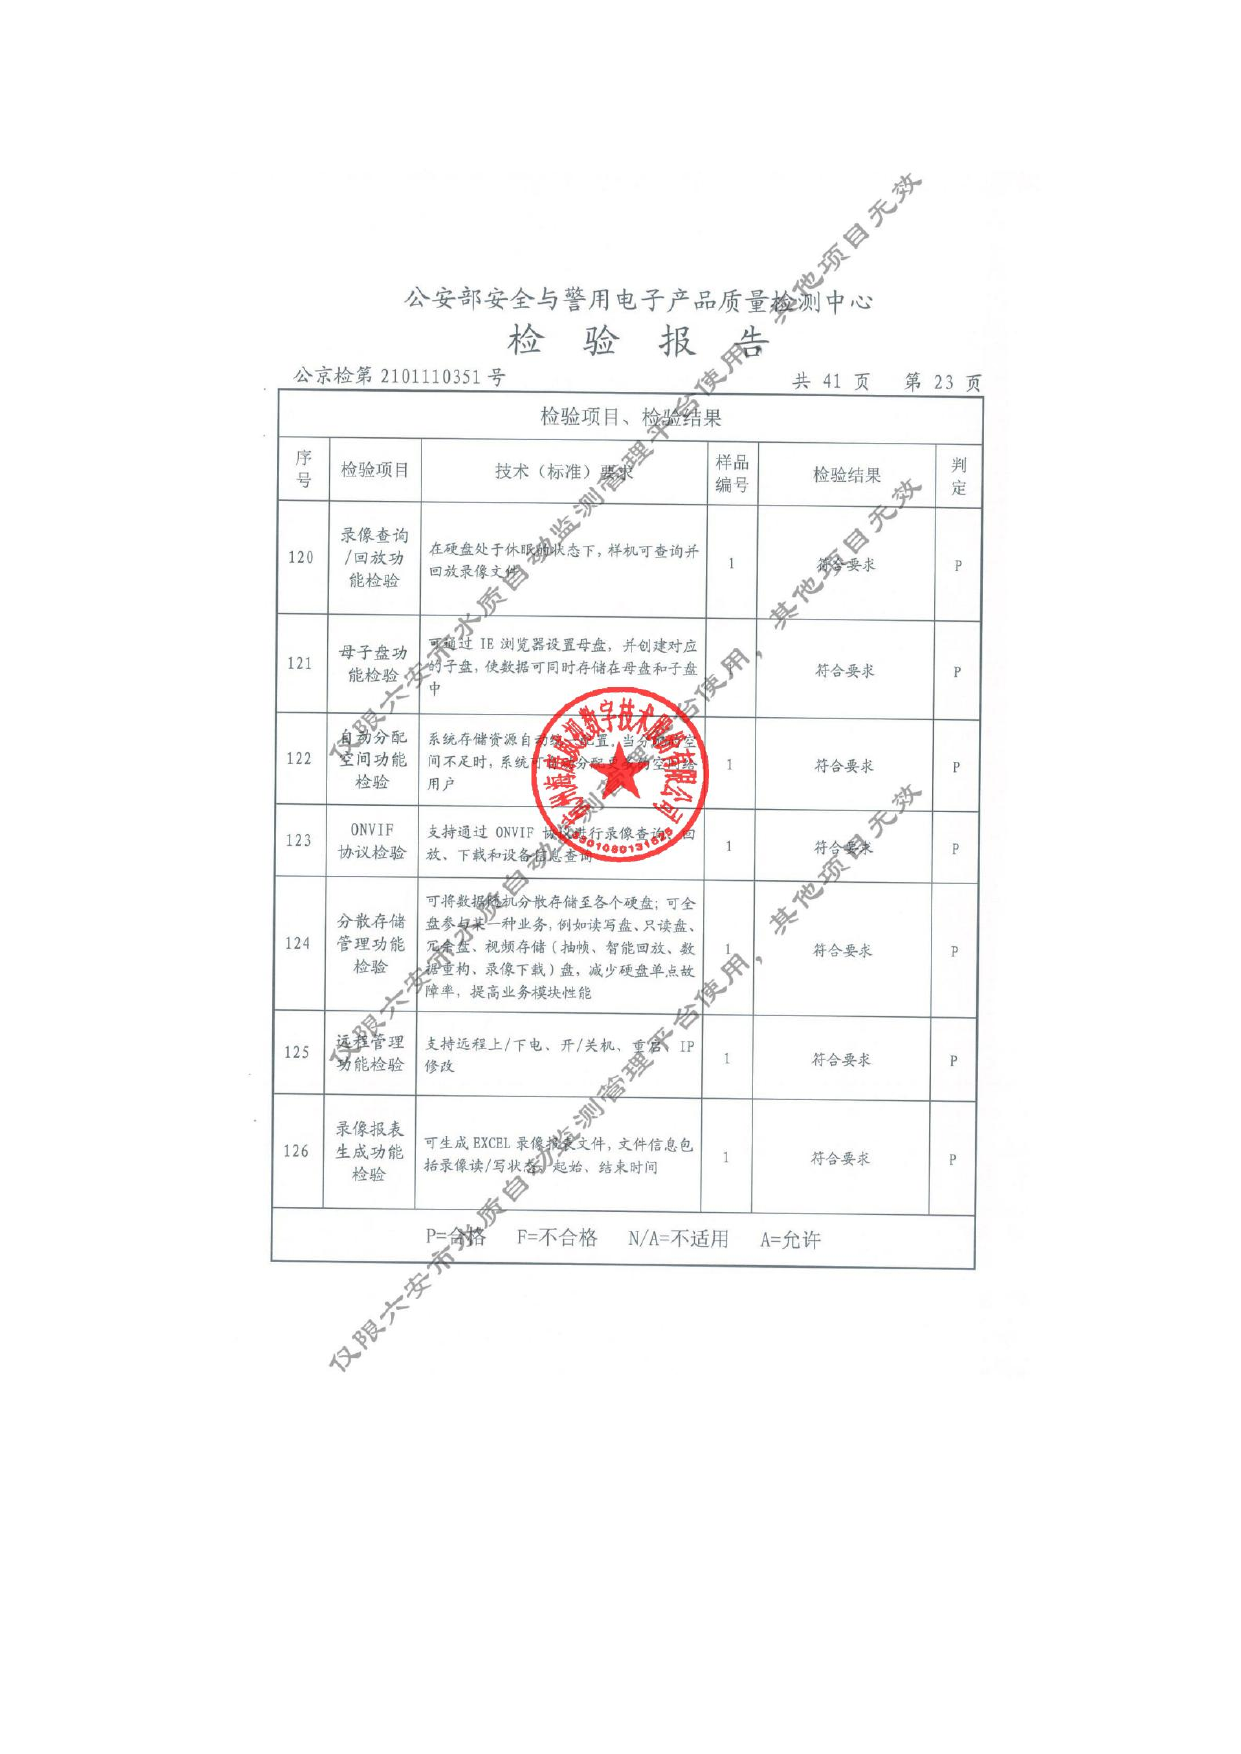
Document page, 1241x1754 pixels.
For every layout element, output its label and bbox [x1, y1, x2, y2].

picture [187, 162, 1053, 1386]
